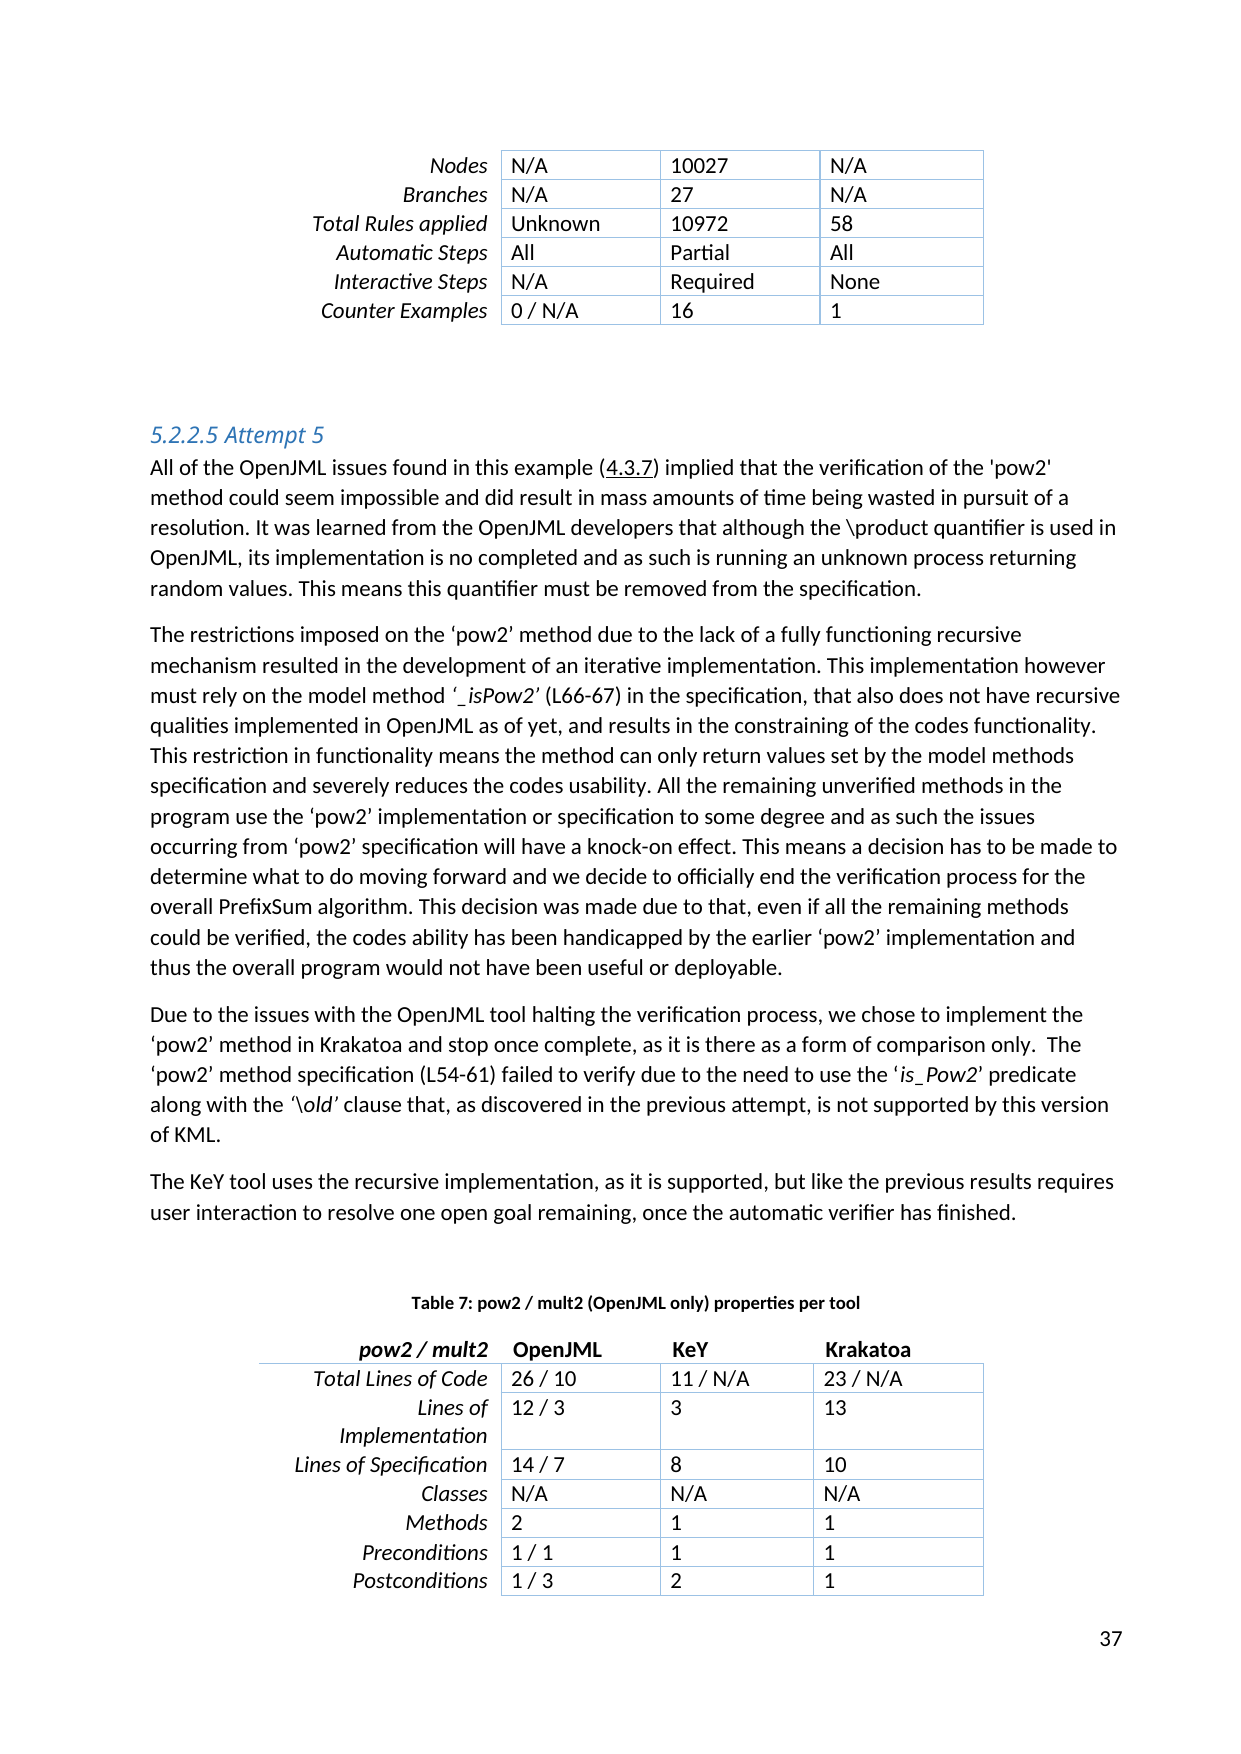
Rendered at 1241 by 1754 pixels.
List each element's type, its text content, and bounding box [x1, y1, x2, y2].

table_cell All [502, 238, 660, 266]
table_cell Methods [259, 1508, 501, 1537]
table_cell Partial [661, 238, 819, 266]
text Table 7: pow2 / mult2 (OpenJML only) properties per tool [150, 1291, 1122, 1314]
table_cell 2 [502, 1509, 660, 1537]
text All of the OpenJML issues found in this example (4.3.7) implied that the verification of the 'pow2' method could seem impossible and did result in mass amounts of time being wasted in pursuit of a resolution. It was learned from the OpenJML developers that although the \product quantifier is used in OpenJML, its implementation is no completed and as such is running an unknown process returning random values. This means this quantifier must be removed from the specification. [150, 453, 1122, 602]
table_cell 26 / 10 [502, 1364, 660, 1392]
table_cell 1 [814, 1567, 983, 1595]
table_cell Unknown [502, 209, 660, 237]
table_cell 58 [821, 209, 983, 237]
table_cell 2 [661, 1567, 813, 1595]
table_cell 1 / 1 [502, 1538, 660, 1566]
table_cell 1 [661, 1509, 813, 1537]
table_cell All [821, 238, 983, 266]
table_cell 10 [814, 1450, 983, 1478]
table_cell Counter Examples [259, 295, 501, 324]
table_cell Automatic Steps [259, 237, 501, 266]
table_cell 1 / 3 [502, 1567, 660, 1595]
table_cell 14 / 7 [502, 1450, 660, 1478]
table_cell N/A [814, 1480, 983, 1507]
table_cell Total Lines of Code [259, 1364, 501, 1392]
table_cell N/A [502, 267, 660, 295]
table_cell 16 [661, 296, 819, 324]
table_header OpenJML [501, 1335, 660, 1363]
table_cell Nodes [259, 150, 501, 179]
table_cell Preconditions [259, 1537, 501, 1566]
table_cell N/A [661, 1480, 813, 1507]
table_cell 1 [814, 1509, 983, 1537]
table_cell N/A [502, 180, 660, 208]
table_cell 23 / N/A [814, 1364, 983, 1392]
table_cell 1 [661, 1538, 813, 1566]
table_cell Lines of Specification [259, 1449, 501, 1478]
table_cell 13 [814, 1393, 983, 1449]
table_cell 3 [661, 1393, 813, 1449]
text The restrictions imposed on the ‘pow2’ method due to the lack of a fully functioning recursive mechanism resulted in the development of an iterative implementation. This implementation however must rely on the model method ‘_isPow2’ (L66-67) in the specification, that also does not have recursive qualities implemented in OpenJML as of yet, and results in the constraining of the codes functionality. This restriction in functionality means the method can only return values set by the model methods specification and severely reduces the codes usability. All the remaining unverified methods in the program use the ‘pow2’ implementation or specification to some degree and as such the issues occurring from ‘pow2’ specification will have a knock-on effect. This means a decision has to be made to determine what to do moving forward and we decide to officially end the verification process for the overall PrefixSum algorithm. This decision was made due to that, even if all the remaining methods could be verified, the codes ability has been handicapped by the earlier ‘pow2’ implementation and thus the overall program would not have been useful or deployable. [150, 621, 1122, 981]
table_cell Required [661, 267, 819, 295]
table_cell Classes [259, 1479, 501, 1507]
table_cell Postconditions [259, 1566, 501, 1595]
table_cell None [821, 267, 983, 295]
table_cell Total Rules applied [259, 208, 501, 237]
table_cell N/A [821, 180, 983, 208]
table_header pow2 / mult2 [259, 1335, 501, 1363]
table_cell 27 [661, 180, 819, 208]
table_cell 0 / N/A [502, 296, 660, 324]
table_cell 11 / N/A [661, 1364, 813, 1392]
table_cell Lines of Implementation [259, 1392, 501, 1449]
text The KeY tool uses the recursive implementation, as it is supported, but like the previous results requires user interaction to resolve one open goal remaining, once the automatic verifier has finished. [150, 1167, 1122, 1226]
table_cell 1 [821, 296, 983, 324]
text Due to the issues with the OpenJML tool halting the verification process, we chose to implement the ‘pow2’ method in Krakatoa and stop once complete, as it is there as a form of comparison only. The ‘pow2’ method specification (L54-61) failed to verify due to the need to use the ‘is_Pow2’ predicate along with the ‘\old’ clause that, as discovered in the previous attempt, is not supported by this version of KML. [150, 1000, 1122, 1149]
table_cell 12 / 3 [502, 1393, 660, 1449]
table_cell 1 [814, 1538, 983, 1566]
table_cell N/A [502, 151, 660, 179]
table_cell Interactive Steps [259, 266, 501, 295]
table_cell Branches [259, 179, 501, 208]
subtitle 5.2.2.5 Attempt 5 [150, 419, 1122, 450]
table_cell N/A [502, 1480, 660, 1507]
table_header KeY [660, 1335, 813, 1363]
table_cell N/A [821, 151, 983, 179]
table_header Krakatoa [814, 1335, 984, 1363]
table_cell 10972 [661, 209, 819, 237]
table_cell 8 [661, 1450, 813, 1478]
table_cell 10027 [661, 151, 819, 179]
